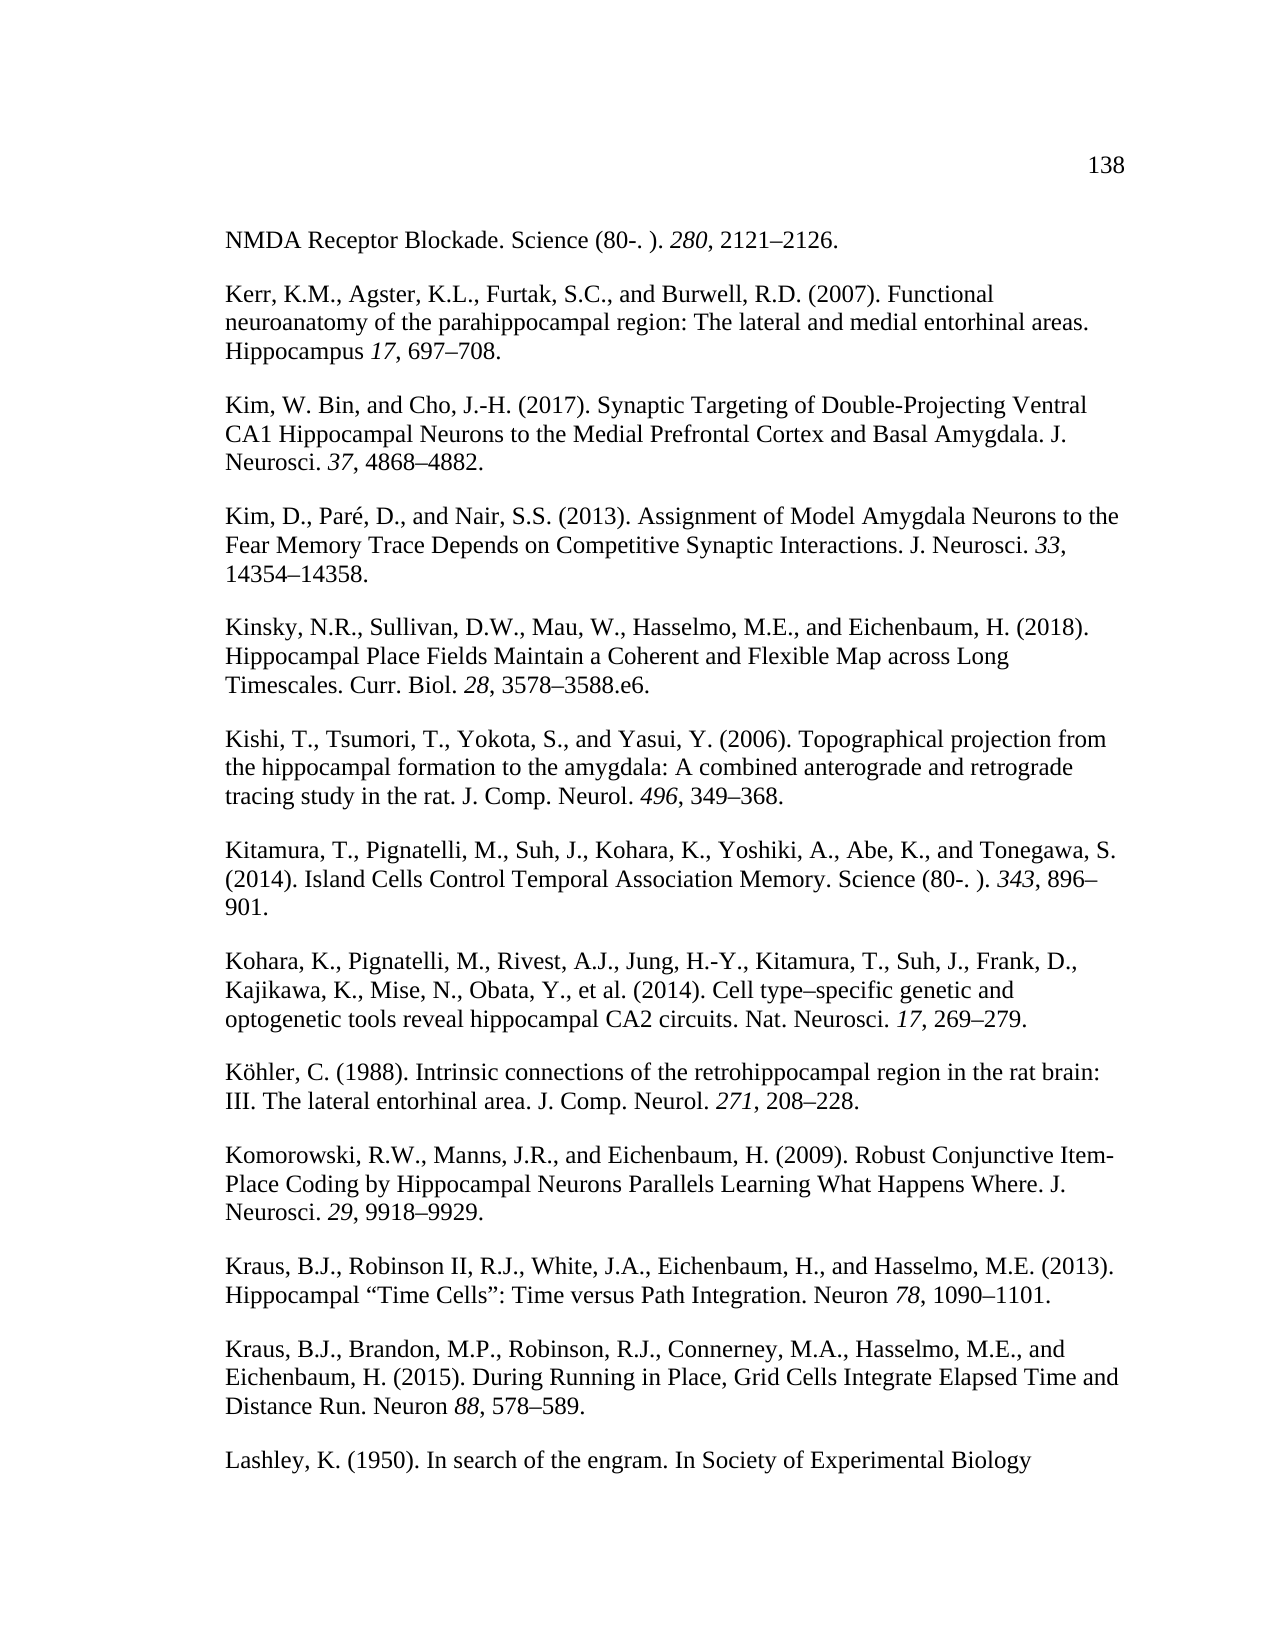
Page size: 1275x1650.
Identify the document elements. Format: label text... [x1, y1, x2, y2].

text Kim, D., Paré, D., and Nair, S.S. (2013). Assignment of Model Amygdala Neurons to the Fear Memory Trace Depends on Competitive Synaptic Interactions. J. Neurosci. 33, 14354–14358. [225, 501, 1125, 587]
text Kinsky, N.R., Sullivan, D.W., Mau, W., Hasselmo, M.E., and Eichenbaum, H. (2018). Hippocampal Place Fields Maintain a Coherent and Flexible Map across Long Timescales. Curr. Biol. 28, 3578–3588.e6. [225, 612, 1125, 699]
text Komorowski, R.W., Manns, J.R., and Eichenbaum, H. (2009). Robust Conjunctive Item-Place Coding by Hippocampal Neurons Parallels Learning What Happens Where. J. Neurosci. 29, 9918–9929. [225, 1140, 1125, 1226]
text Köhler, C. (1988). Intrinsic connections of the retrohippocampal region in the rat brain: III. The lateral entorhinal area. J. Comp. Neurol. 271, 208–228. [225, 1057, 1125, 1115]
text Kitamura, T., Pignatelli, M., Suh, J., Kohara, K., Yoshiki, A., Abe, K., and Tonegawa, S. (2014). Island Cells Control Temporal Association Memory. Science (80-. ). 343, 896–901. [225, 835, 1125, 921]
text Kerr, K.M., Agster, K.L., Furtak, S.C., and Burwell, R.D. (2007). Functional neuroanatomy of the parahippocampal region: The lateral and medial entorhinal areas. Hippocampus 17, 697–708. [225, 279, 1125, 365]
text Kraus, B.J., Robinson II, R.J., White, J.A., Eichenbaum, H., and Hasselmo, M.E. (2013). Hippocampal “Time Cells”: Time versus Path Integration. Neuron 78, 1090–1101. [225, 1251, 1125, 1309]
text Kim, W. Bin, and Cho, J.-H. (2017). Synaptic Targeting of Double-Projecting Ventral CA1 Hippocampal Neurons to the Medial Prefrontal Cortex and Basal Amygdala. J. Neurosci. 37, 4868–4882. [225, 390, 1125, 476]
text Kohara, K., Pignatelli, M., Rivest, A.J., Jung, H.-Y., Kitamura, T., Suh, J., Frank, D., Kajikawa, K., Mise, N., Obata, Y., et al. (2014). Cell type–specific genetic and optogenetic tools reveal hippocampal CA2 circuits. Nat. Neurosci. 17, 269–279. [225, 946, 1125, 1032]
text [225, 1445, 1125, 1474]
text Kraus, B.J., Brandon, M.P., Robinson, R.J., Connerney, M.A., Hasselmo, M.E., and Eichenbaum, H. (2015). During Running in Place, Grid Cells Integrate Elapsed Time and Distance Run. Neuron 88, 578–589. [225, 1334, 1125, 1420]
text Kishi, T., Tsumori, T., Yokota, S., and Yasui, Y. (2006). Topographical projection from the hippocampal formation to the amygdala: A combined anterograde and retrograde tracing study in the rat. J. Comp. Neurol. 496, 349–368. [225, 724, 1125, 810]
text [225, 225, 1125, 254]
